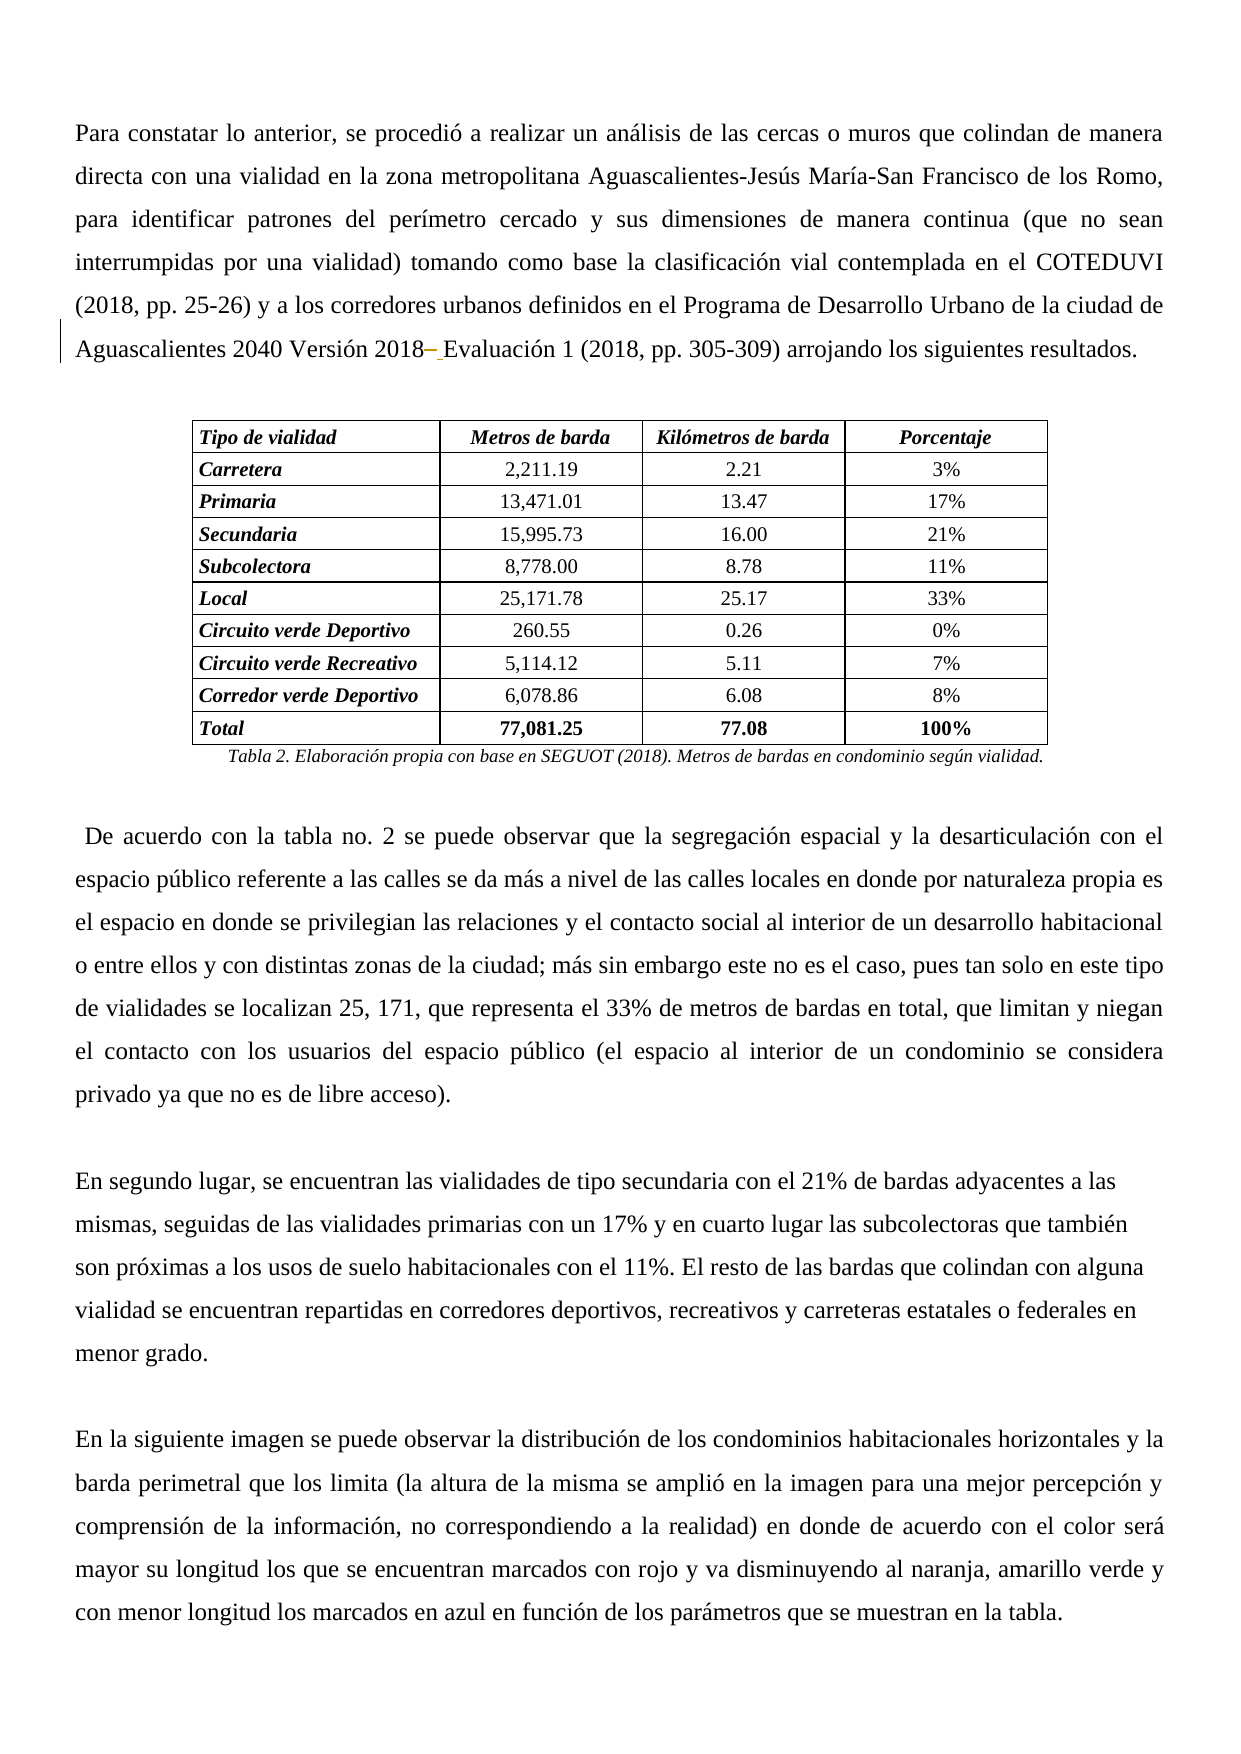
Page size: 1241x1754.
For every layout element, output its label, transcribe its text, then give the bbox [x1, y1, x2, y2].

table_cell 25,171.78 [441, 583, 642, 614]
table_header Porcentaje [846, 421, 1047, 452]
table_cell 6.08 [643, 679, 844, 711]
table_cell 100% [846, 712, 1047, 744]
table_cell 8% [846, 679, 1047, 711]
table_cell 77.08 [643, 712, 844, 744]
table_cell 2,211.19 [441, 453, 642, 484]
text En la siguiente imagen se puede observar la distribución de los condominios habitacionales horizontales y la barda perimetral que los limita (la altura de la misma se amplió en la imagen para una mejor percepción y comprensión de la información, no correspondiendo a la realidad) en donde de acuerdo con el color será mayor su longitud los que se encuentran marcados con rojo y va disminuyendo al naranja, amarillo verde y con menor longitud los marcados en azul en función de los parámetros que se muestran en la tabla. [75, 1424, 1165, 1626]
table_cell 0.26 [643, 615, 844, 646]
table_cell Circuito verde Deportivo [193, 615, 439, 646]
table_cell 5.11 [643, 647, 844, 678]
table_cell 11% [846, 550, 1047, 581]
table_cell 260.55 [441, 615, 642, 646]
table_cell Subcolectora [193, 550, 439, 581]
table_cell 13,471.01 [441, 486, 642, 517]
table_cell Primaria [193, 486, 439, 517]
text En segundo lugar, se encuentran las vialidades de tipo secundaria con el 21% de bardas adyacentes a las mismas, seguidas de las vialidades primarias con un 17% y en cuarto lugar las subcolectoras que también son próximas a los usos de suelo habitacionales con el 11%. El resto de las bardas que colindan con alguna vialidad se encuentran repartidas en corredores deportivos, recreativos y carreteras estatales o federales en menor grado. [75, 1166, 1165, 1367]
table_cell 8.78 [643, 550, 844, 581]
table_cell Local [193, 583, 439, 614]
text Para constatar lo anterior, se procedió a realizar un análisis de las cercas o muros que colindan de manera directa con una vialidad en la zona metropolitana Aguascalientes-Jesús María-San Francisco de los Romo, para identificar patrones del perímetro cercado y sus dimensiones de manera continua (que no sean interrumpidas por una vialidad) tomando como base la clasificación vial contemplada en el COTEDUVI (2018, pp. 25-26) y a los corredores urbanos definidos en el Programa de Desarrollo Urbano de la ciudad de Aguascalientes 2040 Versión 2018Evaluación 1 (2018, pp. 305-309) arrojando los siguientes resultados. [75, 118, 1165, 362]
table_cell 16.00 [643, 518, 844, 549]
table_cell 15,995.73 [441, 518, 642, 549]
table_cell 7% [846, 647, 1047, 678]
table_cell 6,078.86 [441, 679, 642, 711]
table_cell 77,081.25 [441, 712, 642, 744]
table_cell 21% [846, 518, 1047, 549]
table_cell Circuito verde Recreativo [193, 647, 439, 678]
table_cell 2.21 [643, 453, 844, 484]
table_cell 25.17 [643, 583, 844, 614]
table_cell Secundaria [193, 518, 439, 549]
table_cell Total [193, 712, 439, 744]
table_cell Carretera [193, 453, 439, 484]
table_cell 8,778.00 [441, 550, 642, 581]
table_cell 3% [846, 453, 1047, 484]
table_cell 33% [846, 583, 1047, 614]
table_cell Corredor verde Deportivo [193, 679, 439, 711]
table_cell 5,114.12 [441, 647, 642, 678]
text Tabla 2. Elaboración propia con base en SEGUOT (2018). Metros de bardas en condominio según vialidad. [112, 745, 1159, 767]
table_cell 13.47 [643, 486, 844, 517]
table_cell 0% [846, 615, 1047, 646]
table_header Kilómetros de barda [643, 421, 844, 452]
text De acuerdo con la tabla no. 2 se puede observar que la segregación espacial y la desarticulación con el espacio público referente a las calles se da más a nivel de las calles locales en donde por naturaleza propia es el espacio en donde se privilegian las relaciones y el contacto social al interior de un desarrollo habitacional o entre ellos y con distintas zonas de la ciudad; más sin embargo este no es el caso, pues tan solo en este tipo de vialidades se localizan 25, 171, que representa el 33% de metros de bardas en total, que limitan y niegan el contacto con los usuarios del espacio público (el espacio al interior de un condominio se considera privado ya que no es de libre acceso). [75, 821, 1165, 1108]
table_header Tipo de vialidad [193, 421, 439, 452]
table_cell 17% [846, 486, 1047, 517]
table_header Metros de barda [441, 421, 642, 452]
